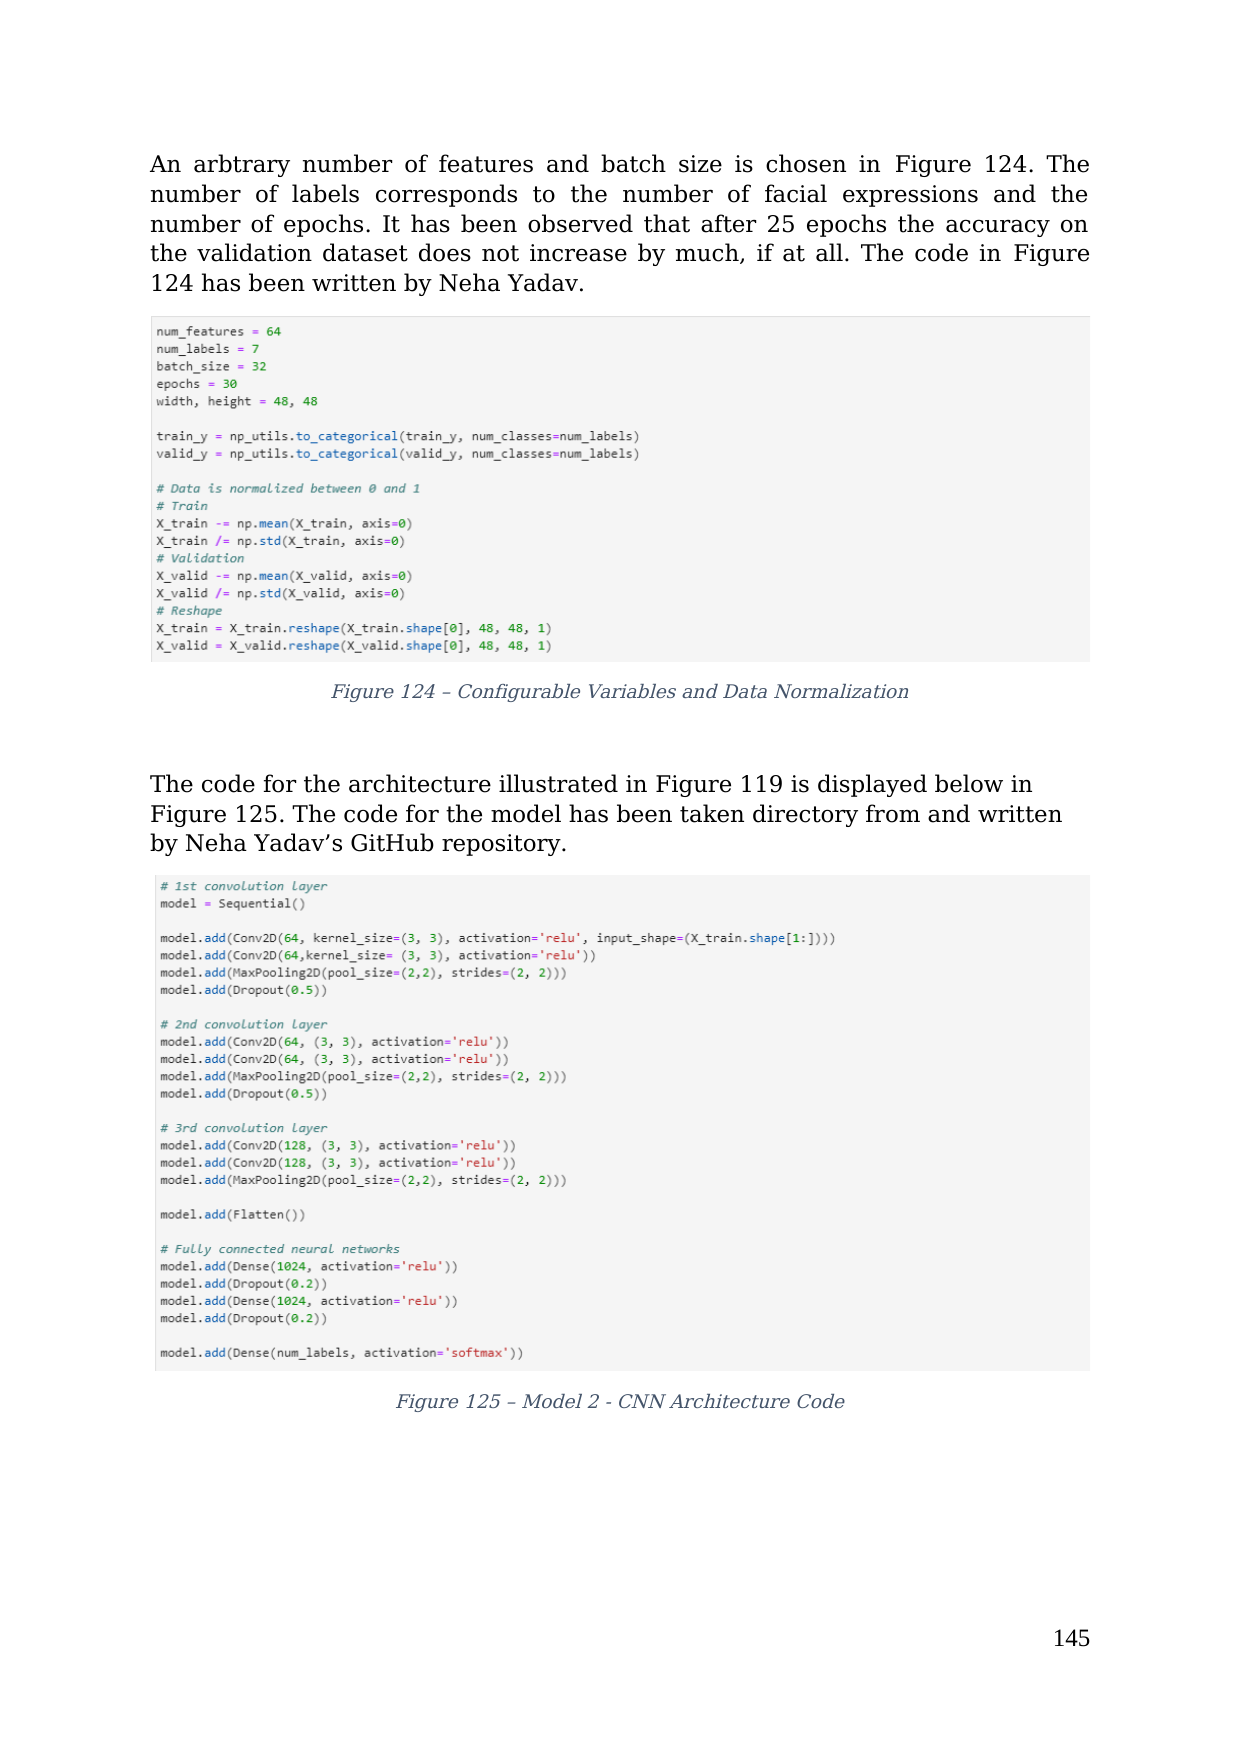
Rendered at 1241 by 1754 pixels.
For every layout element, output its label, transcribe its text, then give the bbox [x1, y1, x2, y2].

text An arbtrary number of features and batch size is chosen in Figure 124. The number of labels corresponds to the number of facial expressions and the number of epochs. It has been observed that after 25 epochs the accuracy on the validation dataset does not increase by much, if at all. The code in Figure 124 has been written by Neha Yadav. [150, 150, 1090, 296]
picture [150, 315, 1091, 662]
picture [150, 875, 1091, 1371]
text The code for the architecture illustrated in Figure 119 is displayed below in Figure 125. The code for the model has been taken directory from and written by Neha Yadav’s GitHub repository. [150, 770, 1090, 857]
